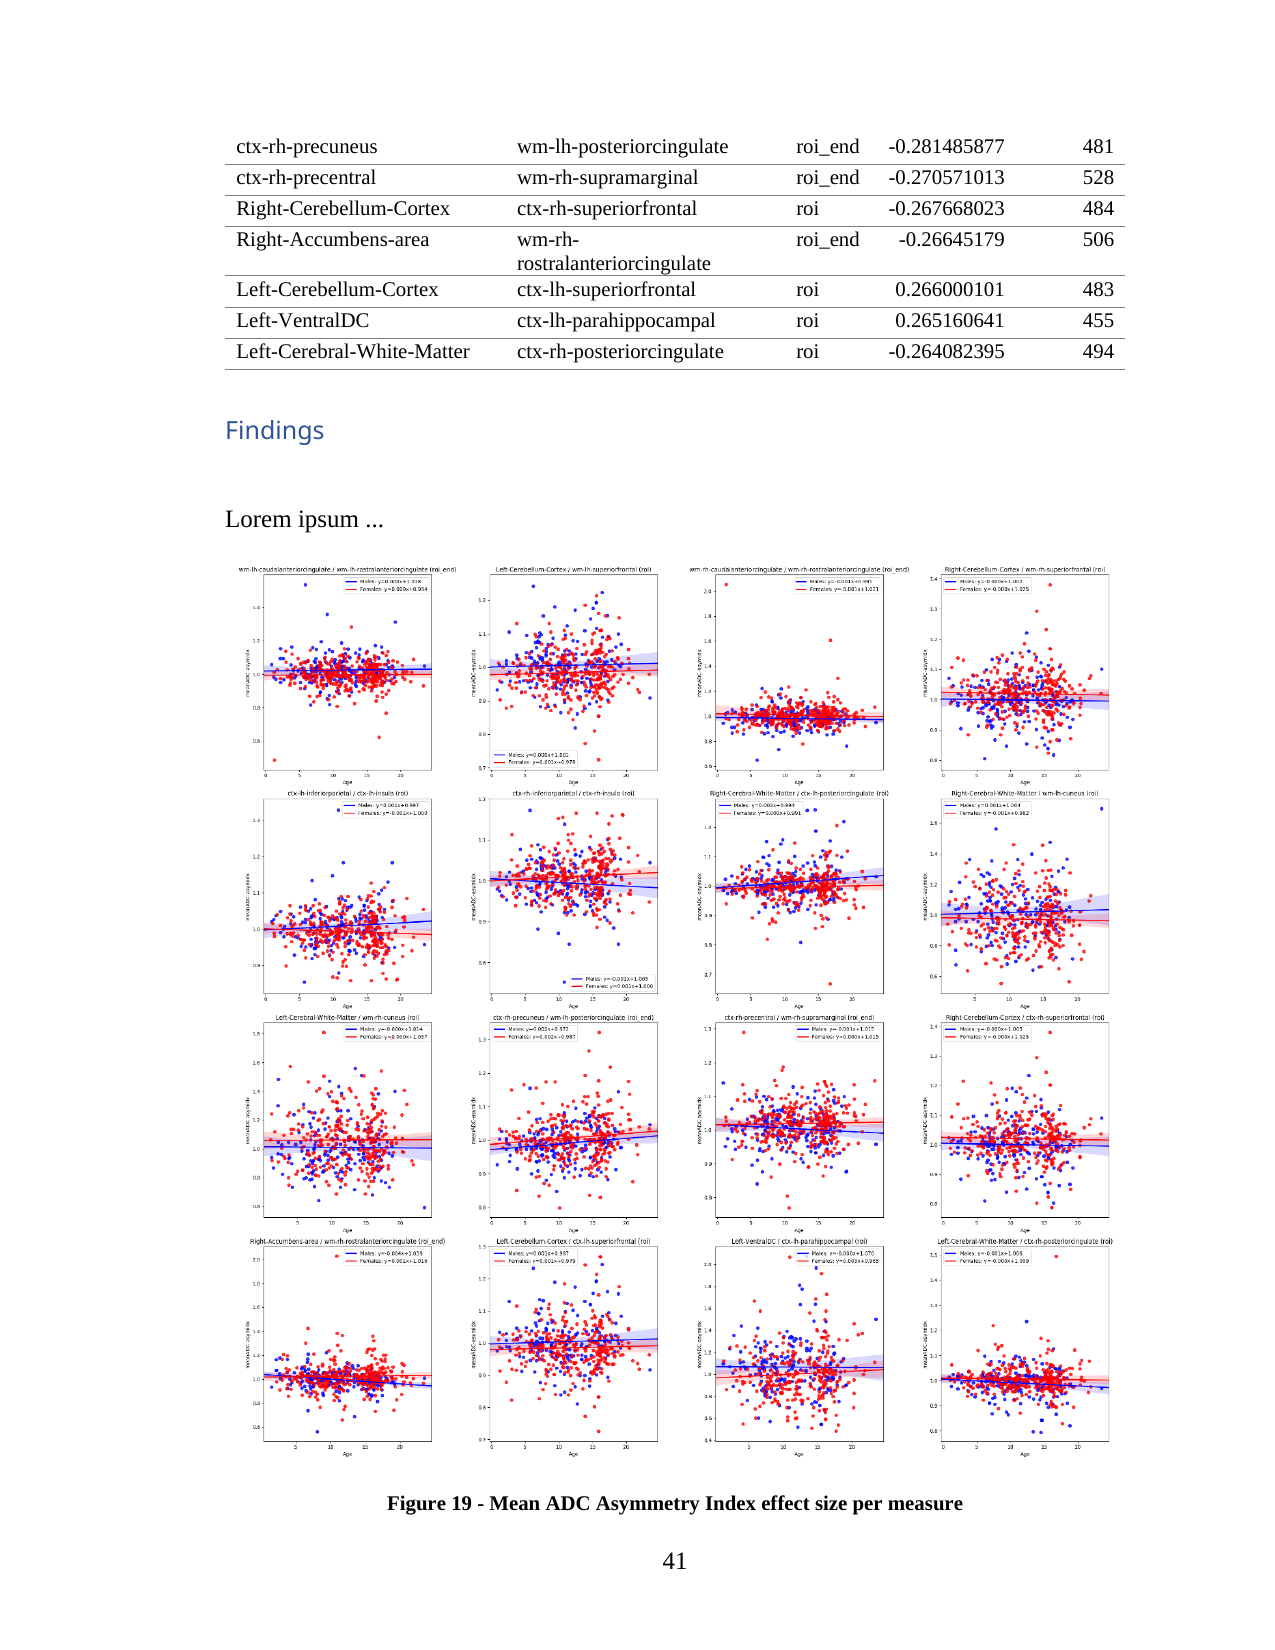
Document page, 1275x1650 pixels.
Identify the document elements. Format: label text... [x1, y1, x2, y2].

table_cell roi [785, 276, 877, 307]
table_cell ctx-lh-parahippocampal [506, 308, 785, 338]
table_cell -0.264082395 [877, 339, 1016, 369]
table_cell -0.281485877 [877, 133, 1016, 164]
table_cell -0.270571013 [877, 165, 1016, 195]
table_cell 0.265160641 [877, 308, 1016, 338]
table_cell -0.26645179 [877, 227, 1016, 275]
table_cell 484 [1016, 196, 1125, 226]
table_cell roi_end [785, 227, 877, 275]
table_cell 455 [1016, 308, 1125, 338]
table_cell -0.267668023 [877, 196, 1016, 226]
table_cell ctx-rh-posteriorcingulate [506, 339, 785, 369]
table_cell 483 [1016, 276, 1125, 307]
subtitle Findings [225, 413, 1125, 447]
table_cell Left-Cerebral-White-Matter [225, 339, 506, 369]
table_cell 481 [1016, 133, 1125, 164]
text Figure 19 - Mean ADC Asymmetry Index effect size per measure [225, 1490, 1125, 1514]
table_cell ctx-lh-superiorfrontal [506, 276, 785, 307]
table_cell 528 [1016, 165, 1125, 195]
table_cell roi [785, 308, 877, 338]
table_cell roi [785, 196, 877, 226]
table_cell 506 [1016, 227, 1125, 275]
table_cell Right-Accumbens-area [225, 227, 506, 275]
text Lorem ipsum ... [225, 504, 1125, 533]
table_cell ctx-rh-precentral [225, 165, 506, 195]
table_cell 0.266000101 [877, 276, 1016, 307]
table_cell Left-VentralDC [225, 308, 506, 338]
table_cell ctx-rh-precuneus [225, 133, 506, 164]
table_cell 494 [1016, 339, 1125, 369]
picture [225, 561, 1125, 1462]
table_cell roi_end [785, 165, 877, 195]
table_cell roi_end [785, 133, 877, 164]
table_cell ctx-rh-superiorfrontal [506, 196, 785, 226]
table_cell wm-rh-rostralanteriorcingulate [506, 227, 785, 275]
table_cell Left-Cerebellum-Cortex [225, 276, 506, 307]
table_cell Right-Cerebellum-Cortex [225, 196, 506, 226]
table_cell wm-lh-posteriorcingulate [506, 133, 785, 164]
table_cell wm-rh-supramarginal [506, 165, 785, 195]
table_cell roi [785, 339, 877, 369]
